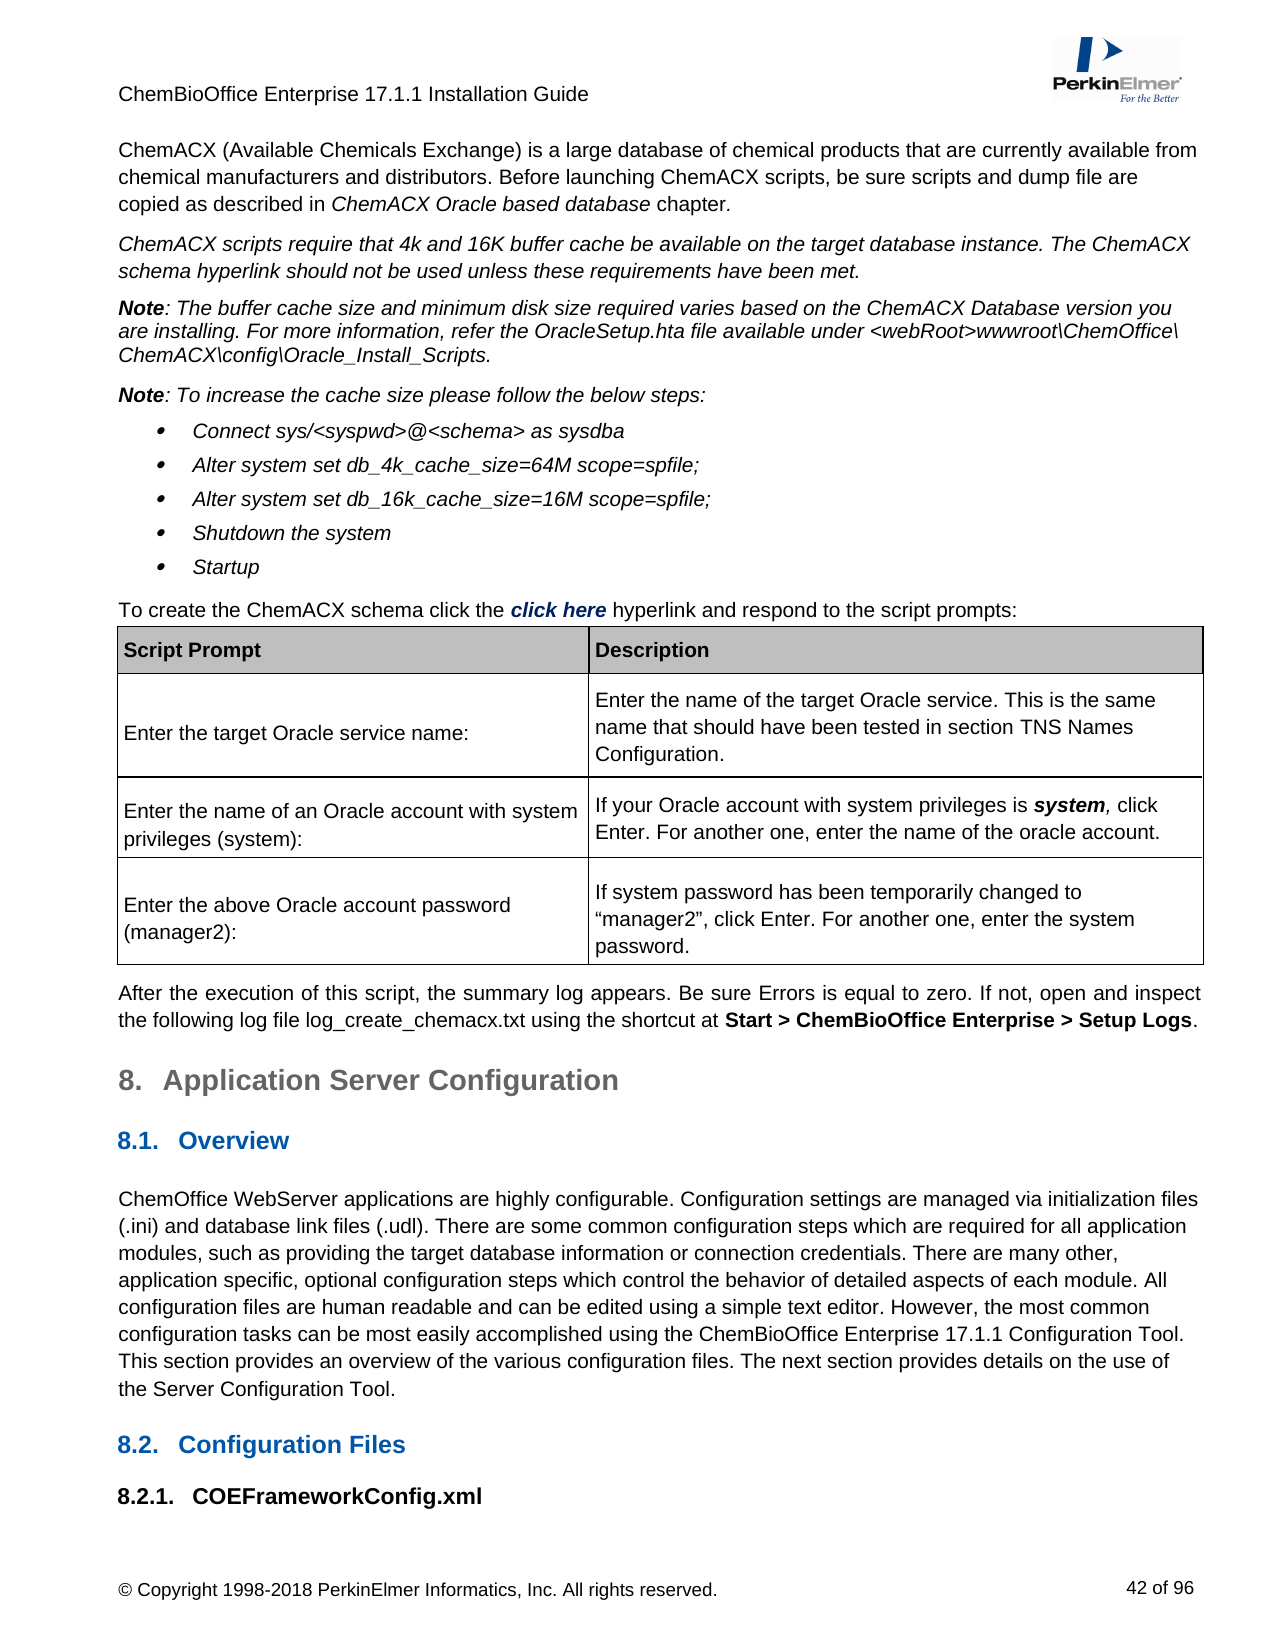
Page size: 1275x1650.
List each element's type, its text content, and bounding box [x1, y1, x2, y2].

text Note: To increase the cache size please follow the below steps: [118, 380, 1204, 407]
table_cell Enter the name of an Oracle account with system privileges (system): [118, 778, 588, 857]
subtitle COEFrameworkConfig.xml [117, 1487, 1204, 1514]
table_header Description [590, 627, 1202, 673]
subtitle Overview [117, 1126, 1204, 1154]
list Shutdown the system [155, 521, 1204, 545]
list Alter system set db_16k_cache_size=16M scope=spfile; [155, 487, 1204, 511]
list Startup [155, 555, 1204, 579]
text ChemACX (Available Chemicals Exchange) is a large database of chemical products that are currently available from chemical manufacturers and distributors. Before launching ChemACX scripts, be sure scripts and dump file are copied as described in ChemACX Oracle based database chapter. [118, 135, 1204, 216]
list Alter system set db_4k_cache_size=64M scope=spfile; [155, 453, 1204, 477]
text ChemACX scripts require that 4k and 16K buffer cache be available on the target database instance. The ChemACX schema hyperlink should not be used unless these requirements have been met. [118, 229, 1204, 283]
table_cell If system password has been temporarily changed to “manager2”, click Enter. For another one, enter the system password. [589, 857, 1203, 964]
text To create the ChemACX schema click the click here hyperlink and respond to the script prompts: [118, 595, 1204, 622]
table_cell If your Oracle account with system privileges is system, click Enter. For another one, enter the name of the oracle account. [589, 776, 1203, 857]
text Note: The buffer cache size and minimum disk size required varies based on the ChemACX Database version you are installing. For more information, refer the OracleSetup.hta file available under <webRoot>wwwroot\ChemOffice\ChemACX\config\Oracle_Install_Scripts. [118, 295, 1204, 367]
table_cell Enter the name of the target Oracle service. This is the same name that should have been tested in section TNS Names Configuration. [589, 674, 1203, 776]
table_cell Enter the above Oracle account password (manager2): [118, 858, 588, 964]
subtitle Configuration Files [117, 1429, 1204, 1458]
text After the execution of this script, the summary log appears. Be sure Errors is equal to zero. If not, open and inspect the following log file log_create_chemacx.txt using the shortcut at Start > ChemBioOffice Enterprise > Setup Logs. [118, 977, 1204, 1032]
table_cell Enter the target Oracle service name: [118, 674, 588, 776]
picture [1053, 37, 1182, 102]
table_header Script Prompt [118, 627, 588, 673]
text ChemOffice WebServer applications are highly configurable. Configuration settings are managed via initialization files (.ini) and database link files (.udl). There are some common configuration steps which are required for all application modules, such as providing the target database information or connection credentials. There are many other, application specific, optional configuration steps which control the behavior of detailed aspects of each module. All configuration files are human readable and can be edited using a simple text editor. However, the most common configuration tasks can be most easily accomplished using the ChemBioOffice Enterprise 17.1.1 Configuration Tool. This section provides an overview of the various configuration files. The next section provides details on the use of the Server Configuration Tool. [118, 1184, 1204, 1400]
subtitle Application Server Configuration [118, 1057, 1204, 1097]
list Connect sys/<syspwd>@<schema> as sysdba [155, 419, 1204, 443]
